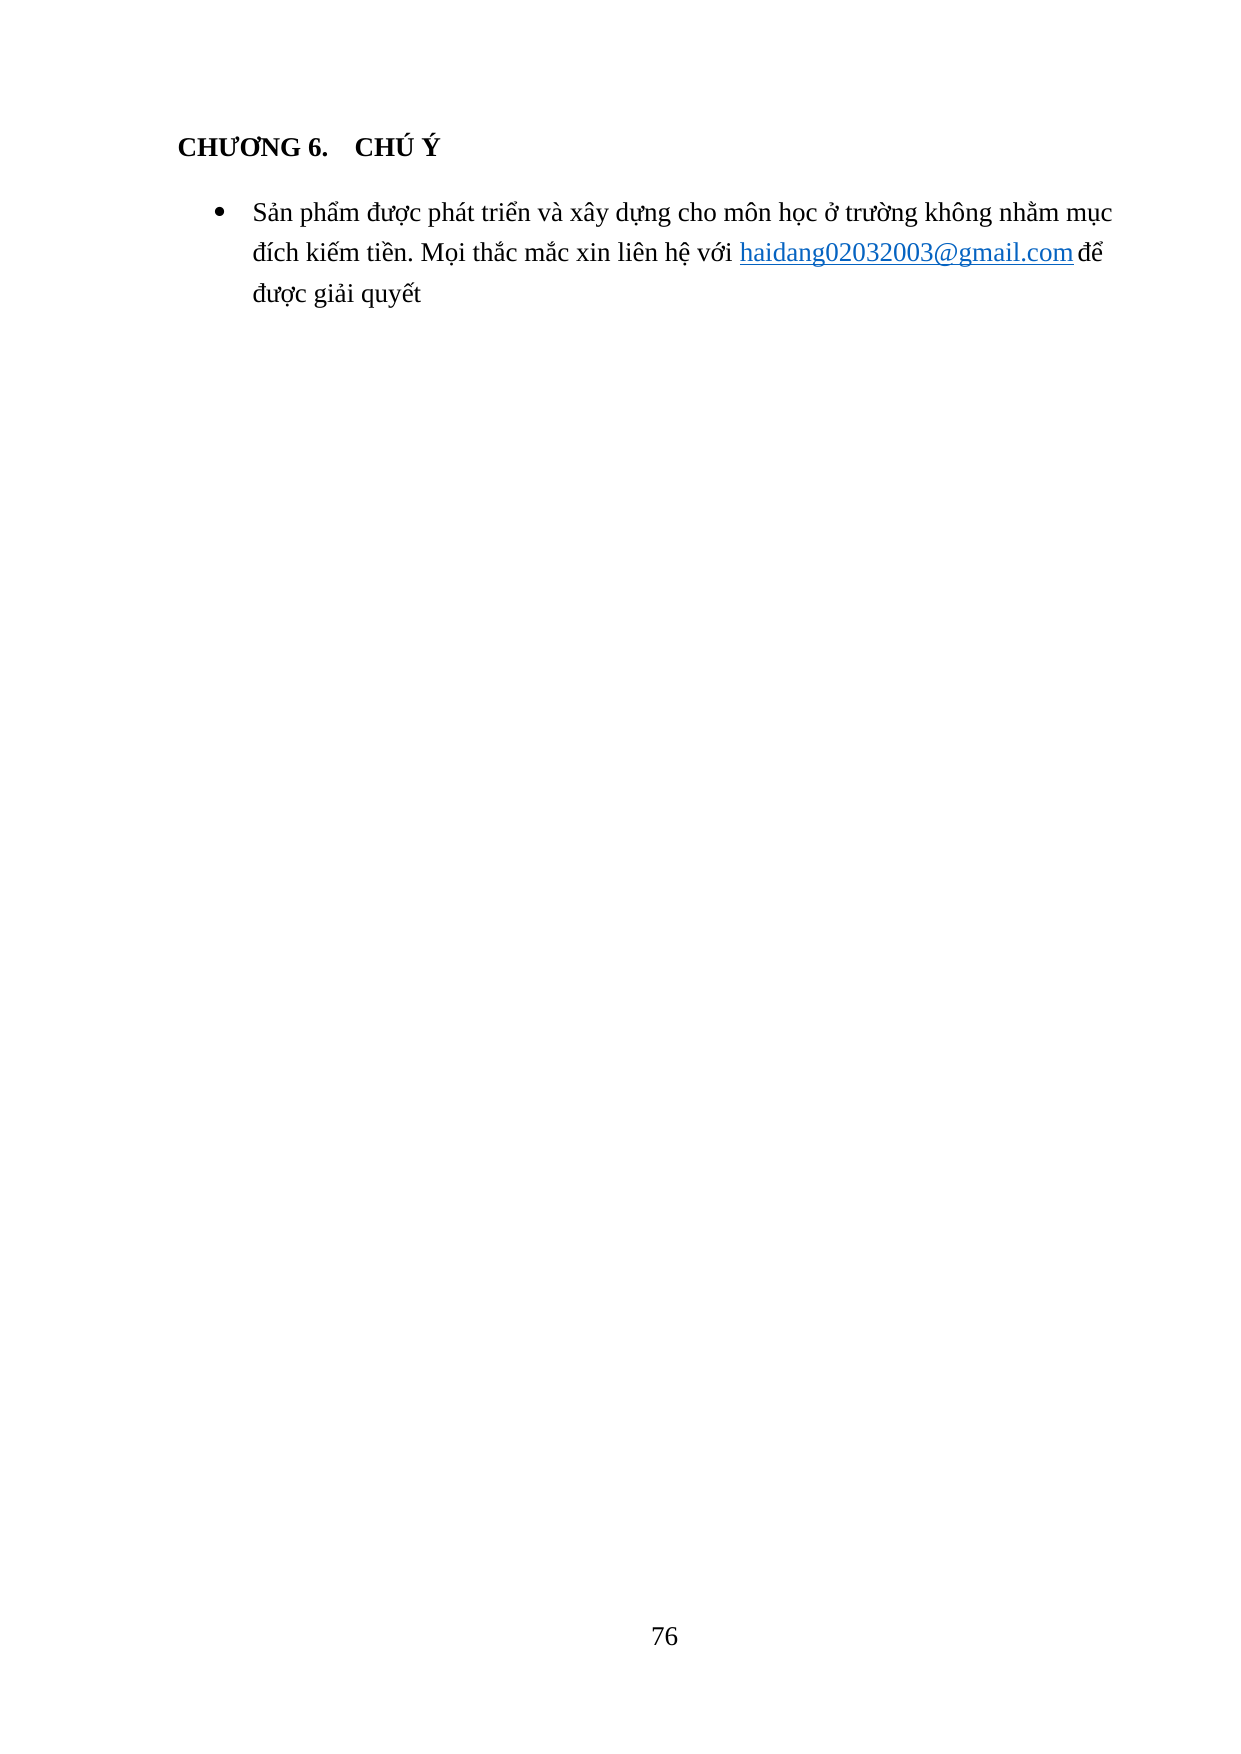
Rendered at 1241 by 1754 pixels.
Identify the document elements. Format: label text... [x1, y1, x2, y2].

subtitle CHÚ Ý [177, 131, 1152, 162]
list Sản phẩm được phát triển và xây dựng cho môn học ở trường không nhằm mục đích kiếm tiền. Mọi thắc mắc xin liên hệ với haidang02032003@gmail.com để được giải quyết [215, 196, 1152, 308]
